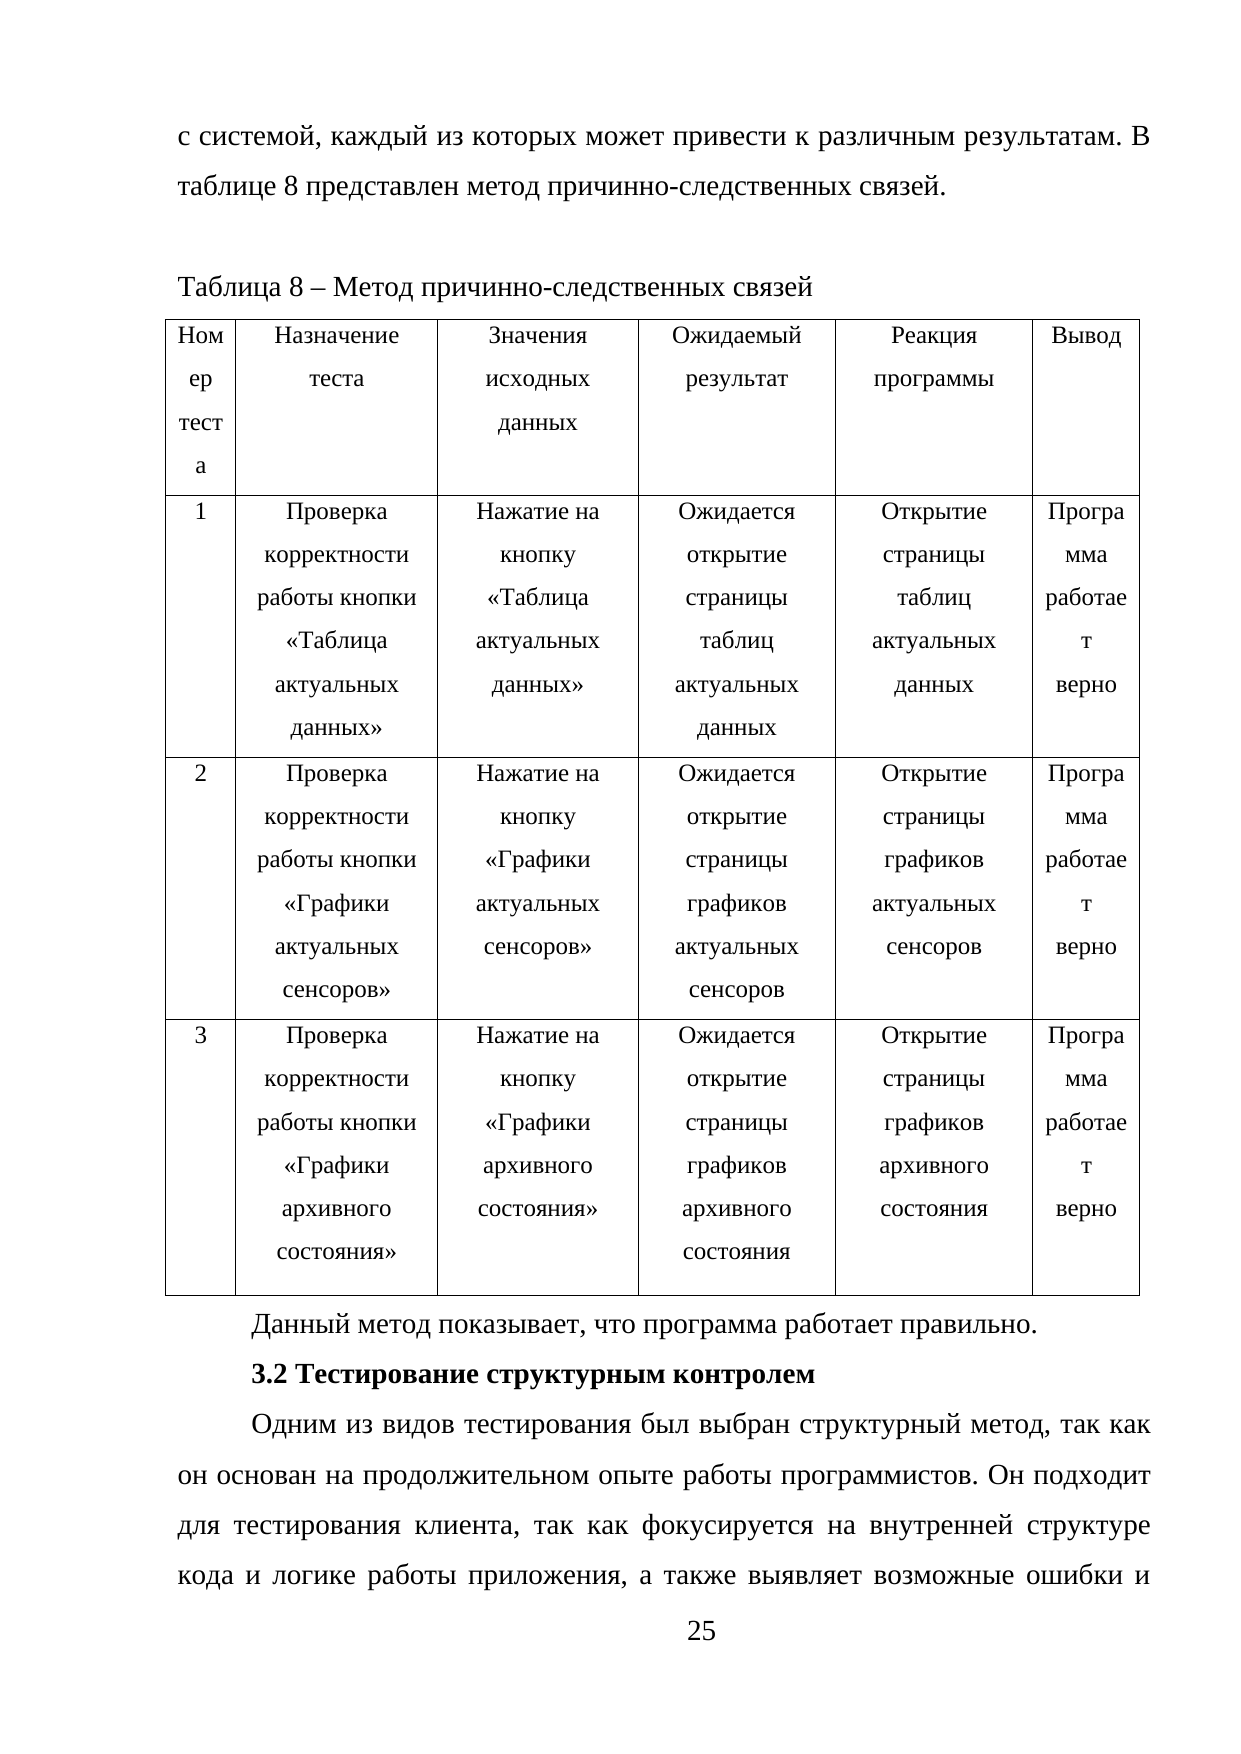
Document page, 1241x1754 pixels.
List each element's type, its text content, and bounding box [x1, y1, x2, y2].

table_header Назначение теста [236, 320, 437, 495]
table_cell Нажатие на кнопку «Графики актуальных сенсоров» [438, 758, 638, 1019]
table_cell 1 [166, 496, 235, 757]
table_cell Нажатие на кнопку «Таблица актуальных данных» [438, 496, 638, 757]
table_cell Открытие страницы таблиц актуальных данных [836, 496, 1032, 757]
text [177, 118, 1152, 202]
table_cell Программа работает верно [1033, 496, 1139, 757]
subtitle 3.2 Тестирование структурным контролем [177, 1356, 1152, 1390]
table_header Номер теста [166, 320, 235, 495]
table_header Ожидаемый результат [639, 320, 835, 495]
table_header Значения исходных данных [438, 320, 638, 495]
table_header Вывод [1033, 320, 1139, 495]
text Таблица 8 – Метод причинно-следственных связей [177, 269, 1152, 303]
text Данный метод показывает, что программа работает правильно. [177, 1306, 1152, 1339]
table_cell Программа работает верно [1033, 1020, 1139, 1294]
table_cell Проверка корректности работы кнопки «Графики архивного состояния» [236, 1020, 437, 1294]
table_cell Ожидается открытие страницы графиков актуальных сенсоров [639, 758, 835, 1019]
table_cell Открытие страницы графиков архивного состояния [836, 1020, 1032, 1294]
table_header Реакция программы [836, 320, 1032, 495]
table_cell Ожидается открытие страницы таблиц актуальных данных [639, 496, 835, 757]
table_cell Проверка корректности работы кнопки «Графики актуальных сенсоров» [236, 758, 437, 1019]
table_cell Ожидается открытие страницы графиков архивного состояния [639, 1020, 835, 1294]
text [177, 1407, 1152, 1591]
table_cell Нажатие на кнопку «Графики архивного состояния» [438, 1020, 638, 1294]
table_cell 2 [166, 758, 235, 1019]
table_cell Открытие страницы графиков актуальных сенсоров [836, 758, 1032, 1019]
table_cell 3 [166, 1020, 235, 1294]
table_cell Проверка корректности работы кнопки «Таблица актуальных данных» [236, 496, 437, 757]
table_cell Программа работает верно [1033, 758, 1139, 1019]
